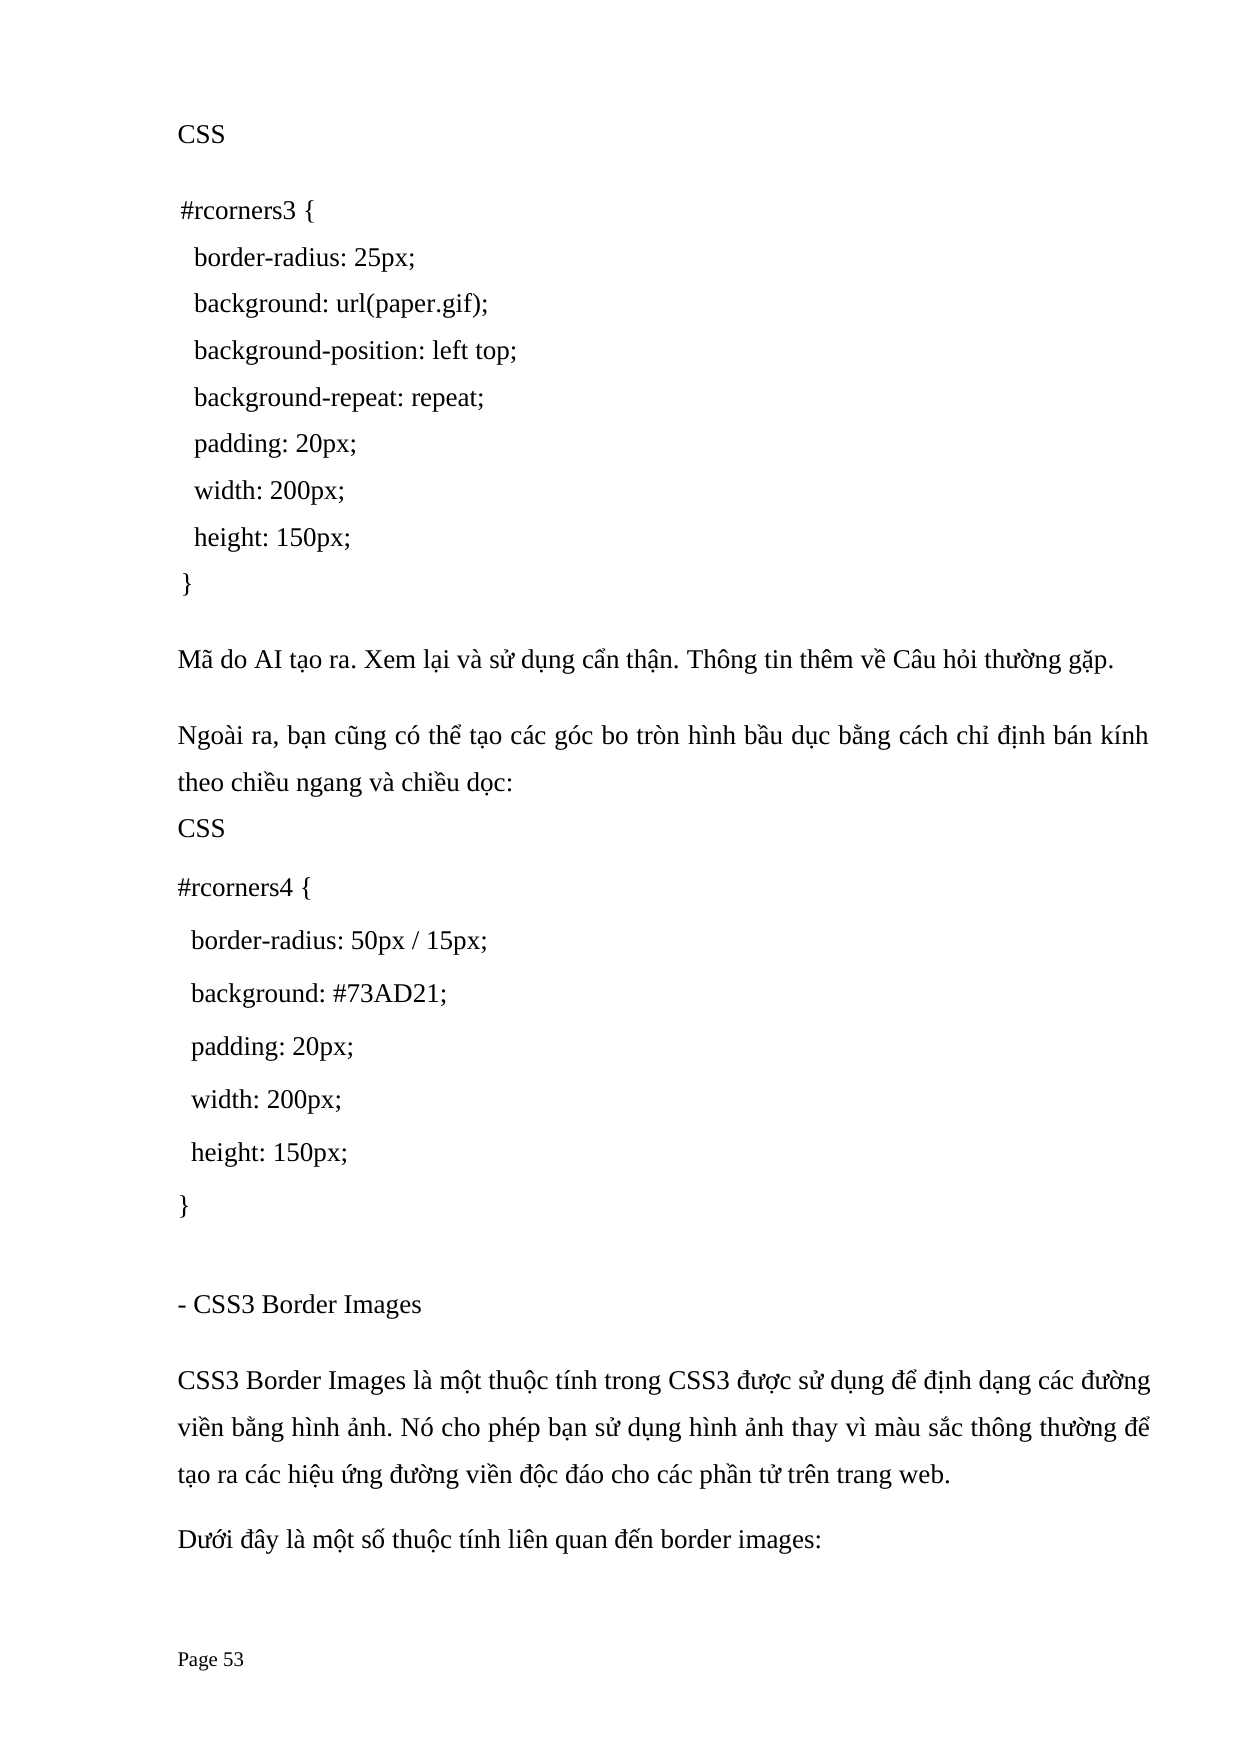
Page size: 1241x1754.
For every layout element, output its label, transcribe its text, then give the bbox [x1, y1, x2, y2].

text Dưới đây là một số thuộc tính liên quan đến border images: [177, 1523, 1152, 1554]
text width: 200px; [177, 1083, 1152, 1114]
text background-position: left top; [180, 334, 1148, 365]
text border-radius: 25px; [180, 241, 1148, 272]
text background-repeat: repeat; [180, 381, 1148, 412]
text CSS [177, 812, 1152, 843]
text padding: 20px; [180, 427, 1148, 458]
text padding: 20px; [177, 1030, 1152, 1061]
text CSS3 Border Images là một thuộc tính trong CSS3 được sử dụng để định dạng các đường viền bằng hình ảnh. Nó cho phép bạn sử dụng hình ảnh thay vì màu sắc thông thường để tạo ra các hiệu ứng đường viền độc đáo cho các phần tử trên trang web. [177, 1364, 1152, 1489]
text background: #73AD21; [177, 977, 1152, 1008]
text height: 150px; [177, 1136, 1152, 1167]
text border-radius: 50px / 15px; [177, 924, 1152, 956]
text #rcorners3 { [180, 194, 1148, 225]
text Ngoài ra, bạn cũng có thể tạo các góc bo tròn hình bầu dục bằng cách chỉ định bán kính theo chiều ngang và chiều dọc: [177, 719, 1152, 797]
text } [180, 567, 1148, 598]
text #rcorners4 { [177, 871, 1152, 903]
text height: 150px; [180, 521, 1148, 552]
text CSS [177, 118, 1152, 149]
text Mã do AI tạo ra. Xem lại và sử dụng cẩn thận. Thông tin thêm về Câu hỏi thường gặp. [177, 643, 1152, 674]
text background: url(paper.gif); [180, 287, 1148, 318]
text width: 200px; [180, 474, 1148, 505]
text } [177, 1189, 1152, 1220]
text - CSS3 Border Images [177, 1288, 1152, 1320]
